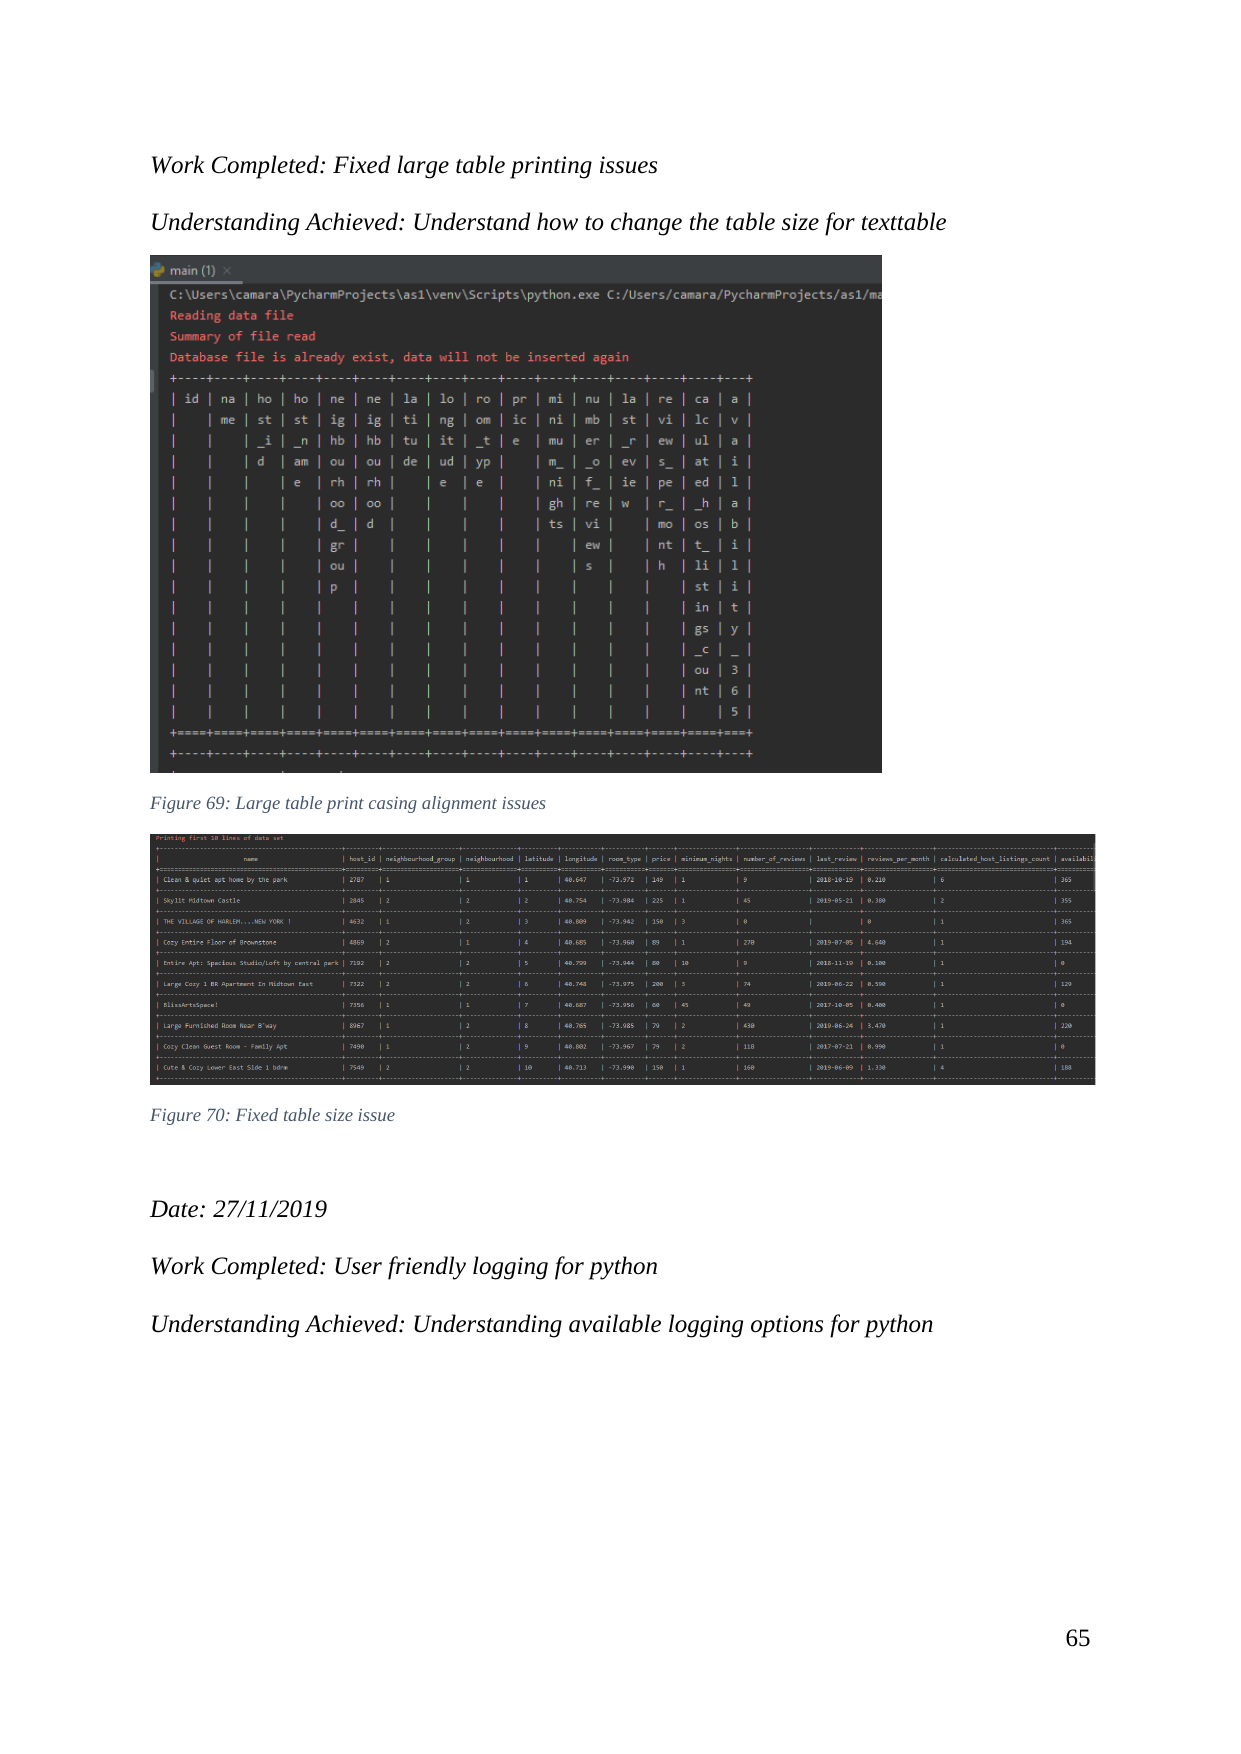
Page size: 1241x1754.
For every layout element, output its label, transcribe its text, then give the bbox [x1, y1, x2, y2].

text Understanding Achieved: Understanding available logging options for python [150, 1309, 1090, 1337]
picture [150, 834, 1096, 1085]
text Understanding Achieved: Understand how to change the table size for texttable [150, 207, 1090, 236]
text Date: 27/11/2019 [150, 1194, 1090, 1222]
text Work Completed: User friendly logging for python [150, 1251, 1090, 1280]
text Work Completed: Fixed large table printing issues [150, 150, 1090, 179]
picture [150, 255, 882, 773]
